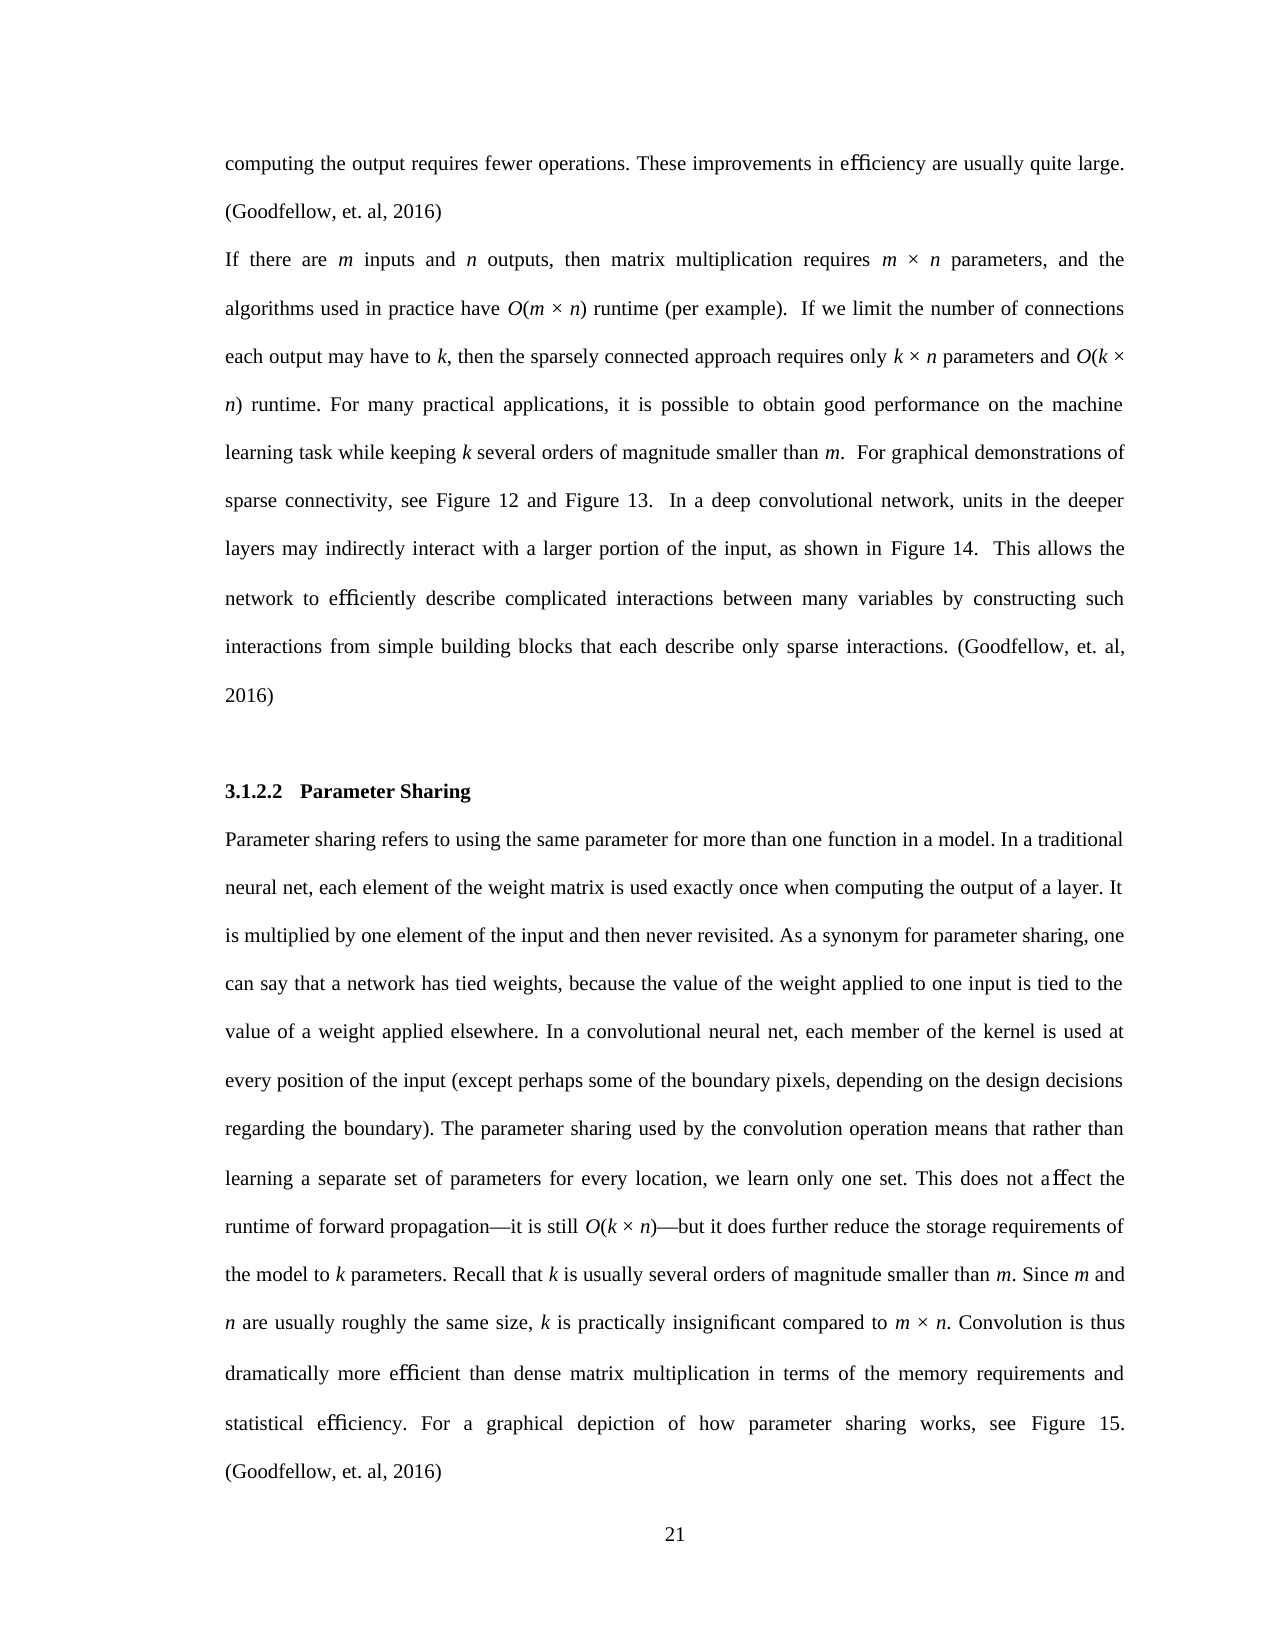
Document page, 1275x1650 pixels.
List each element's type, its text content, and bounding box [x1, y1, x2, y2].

text Parameter sharing refers to using the same parameter for more than one function in a model. In a traditional neural net, each element of the weight matrix is used exactly once when computing the output of a layer. It is multiplied by one element of the input and then never revisited. As a synonym for parameter sharing, one can say that a network has tied weights, because the value of the weight applied to one input is tied to the value of a weight applied elsewhere. In a convolutional neural net, each member of the kernel is used at every position of the input (except perhaps some of the boundary pixels, depending on the design decisions regarding the boundary). The parameter sharing used by the convolution operation means that rather than learning a separate set of parameters for every location, we learn only one set. This does not aﬀect the runtime of forward propagation—it is still O(k × n)—but it does further reduce the storage requirements of the model to k parameters. Recall that k is usually several orders of magnitude smaller than m. Since m and n are usually roughly the same size, k is practically insigniﬁcant compared to m × n. Convolution is thus dramatically more eﬃcient than dense matrix multiplication in terms of the memory requirements and statistical eﬃciency. For a graphical depiction of how parameter sharing works, see Figure 15. (Goodfellow, et. al, 2016) [225, 827, 1125, 1483]
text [225, 150, 1125, 223]
list Parameter Sharing [225, 779, 1125, 803]
text If there are m inputs and n outputs, then matrix multiplication requires m × n parameters, and the algorithms used in practice have O(m × n) runtime (per example). If we limit the number of connections each output may have to k, then the sparsely connected approach requires only k × n parameters and O(k × n) runtime. For many practical applications, it is possible to obtain good performance on the machine learning task while keeping k several orders of magnitude smaller than m. For graphical demonstrations of sparse connectivity, see Figure 12 and Figure 13. In a deep convolutional network, units in the deeper layers may indirectly interact with a larger portion of the input, as shown in Figure 14. This allows the network to eﬃciently describe complicated interactions between many variables by constructing such interactions from simple building blocks that each describe only sparse interactions. (Goodfellow, et. al, 2016) [225, 247, 1125, 707]
